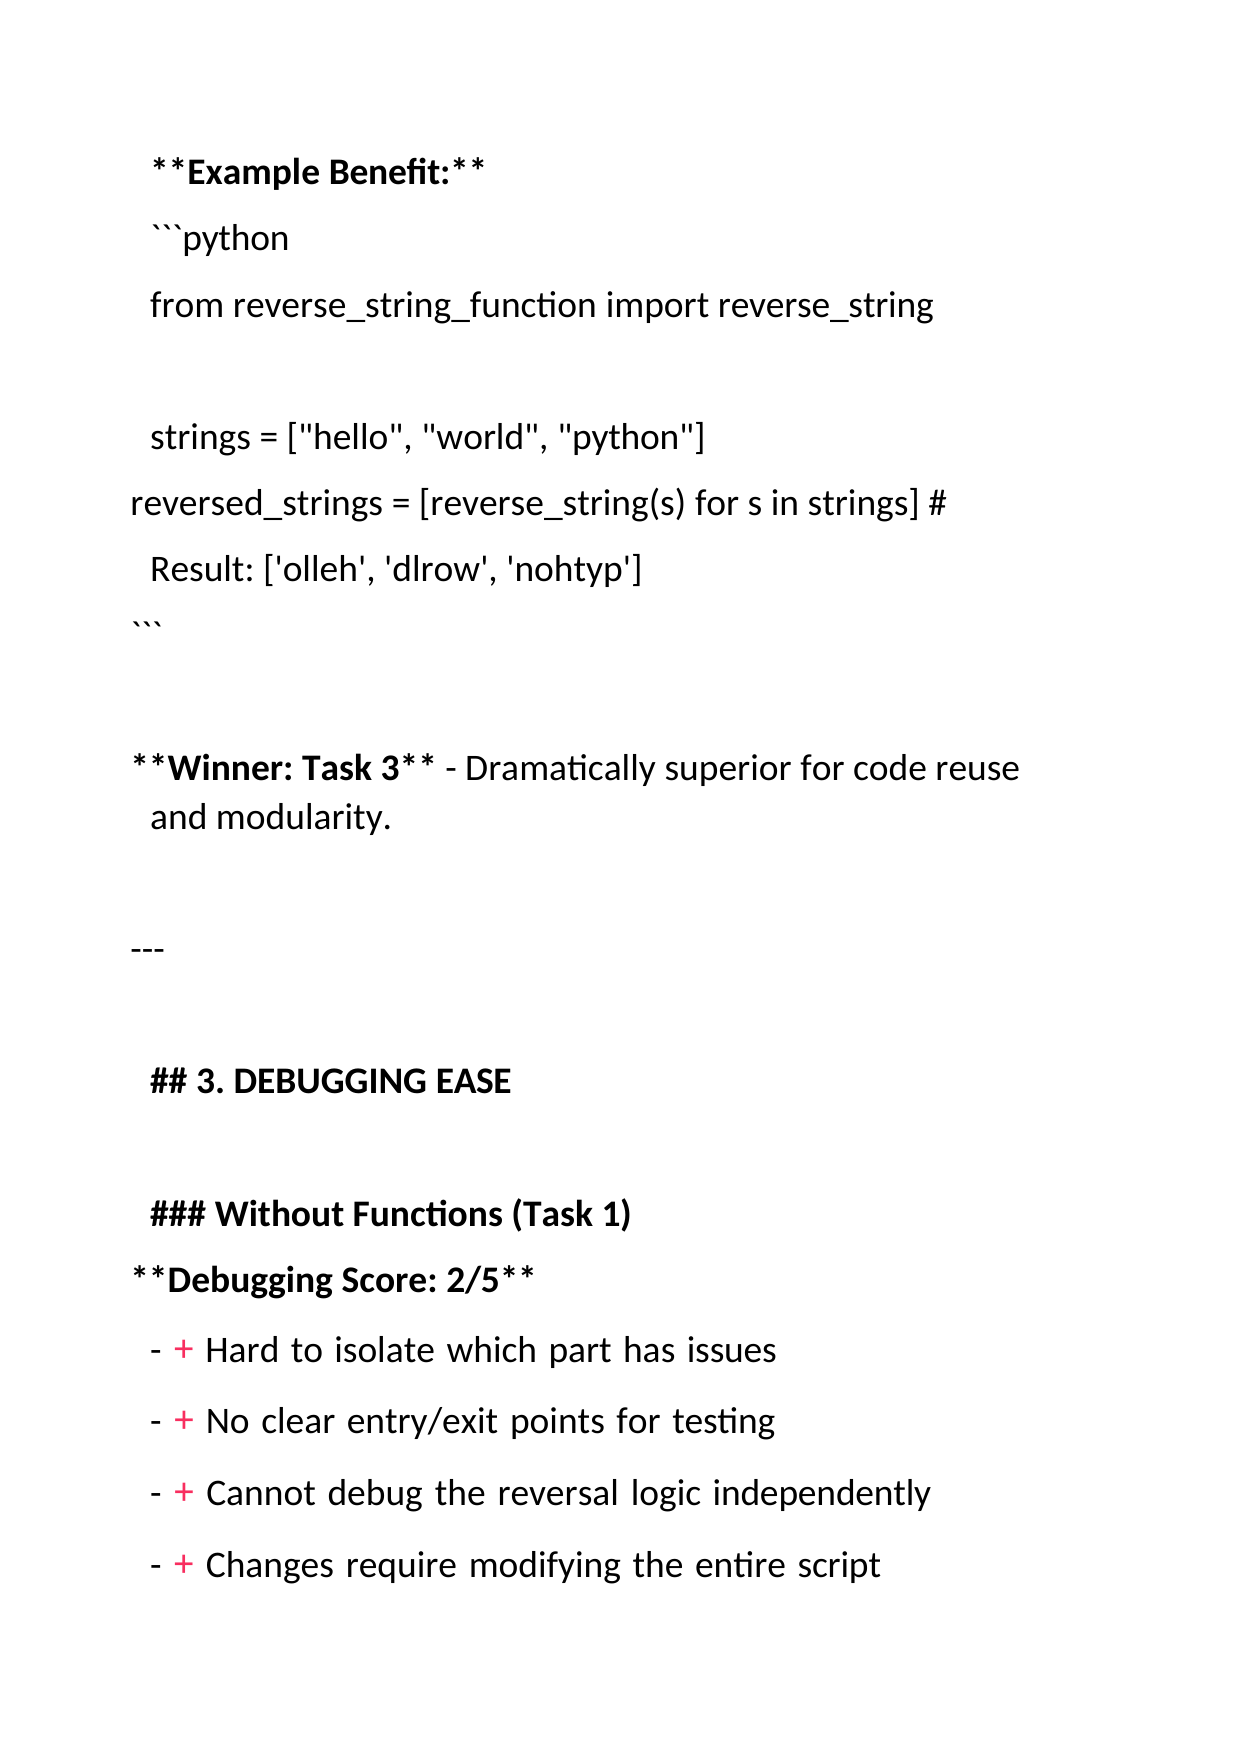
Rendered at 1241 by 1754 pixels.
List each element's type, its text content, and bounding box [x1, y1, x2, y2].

text reversed_strings = [reverse_string(s) for s in strings] # Result: ['olleh', 'dlrow', 'nohtyp'] [130, 479, 947, 591]
text **Winner: Task 3** - Dramatically superior for code reuse and modularity. [130, 743, 1077, 839]
text **Debugging Score: 2/5** [130, 1256, 1093, 1302]
subtitle ### Without Functions (Task 1) [150, 1189, 1093, 1235]
subtitle ## 3. DEBUGGING EASE [150, 1057, 1093, 1103]
text strings = ["hello", "world", "python"] [150, 413, 1093, 458]
text ``` [130, 612, 1093, 657]
subtitle **Example Benefit:** [150, 148, 1093, 194]
text - + Hard to isolate which part has issues [150, 1322, 1093, 1373]
text ```python [150, 214, 1093, 260]
text - + Cannot debug the reversal logic independently [150, 1465, 1093, 1516]
text from reverse_string_function import reverse_string [150, 281, 1093, 326]
text - + No clear entry/exit points for testing [150, 1394, 1093, 1445]
text --- [130, 925, 1093, 971]
text - + Changes require modifying the entire script [150, 1537, 1093, 1588]
